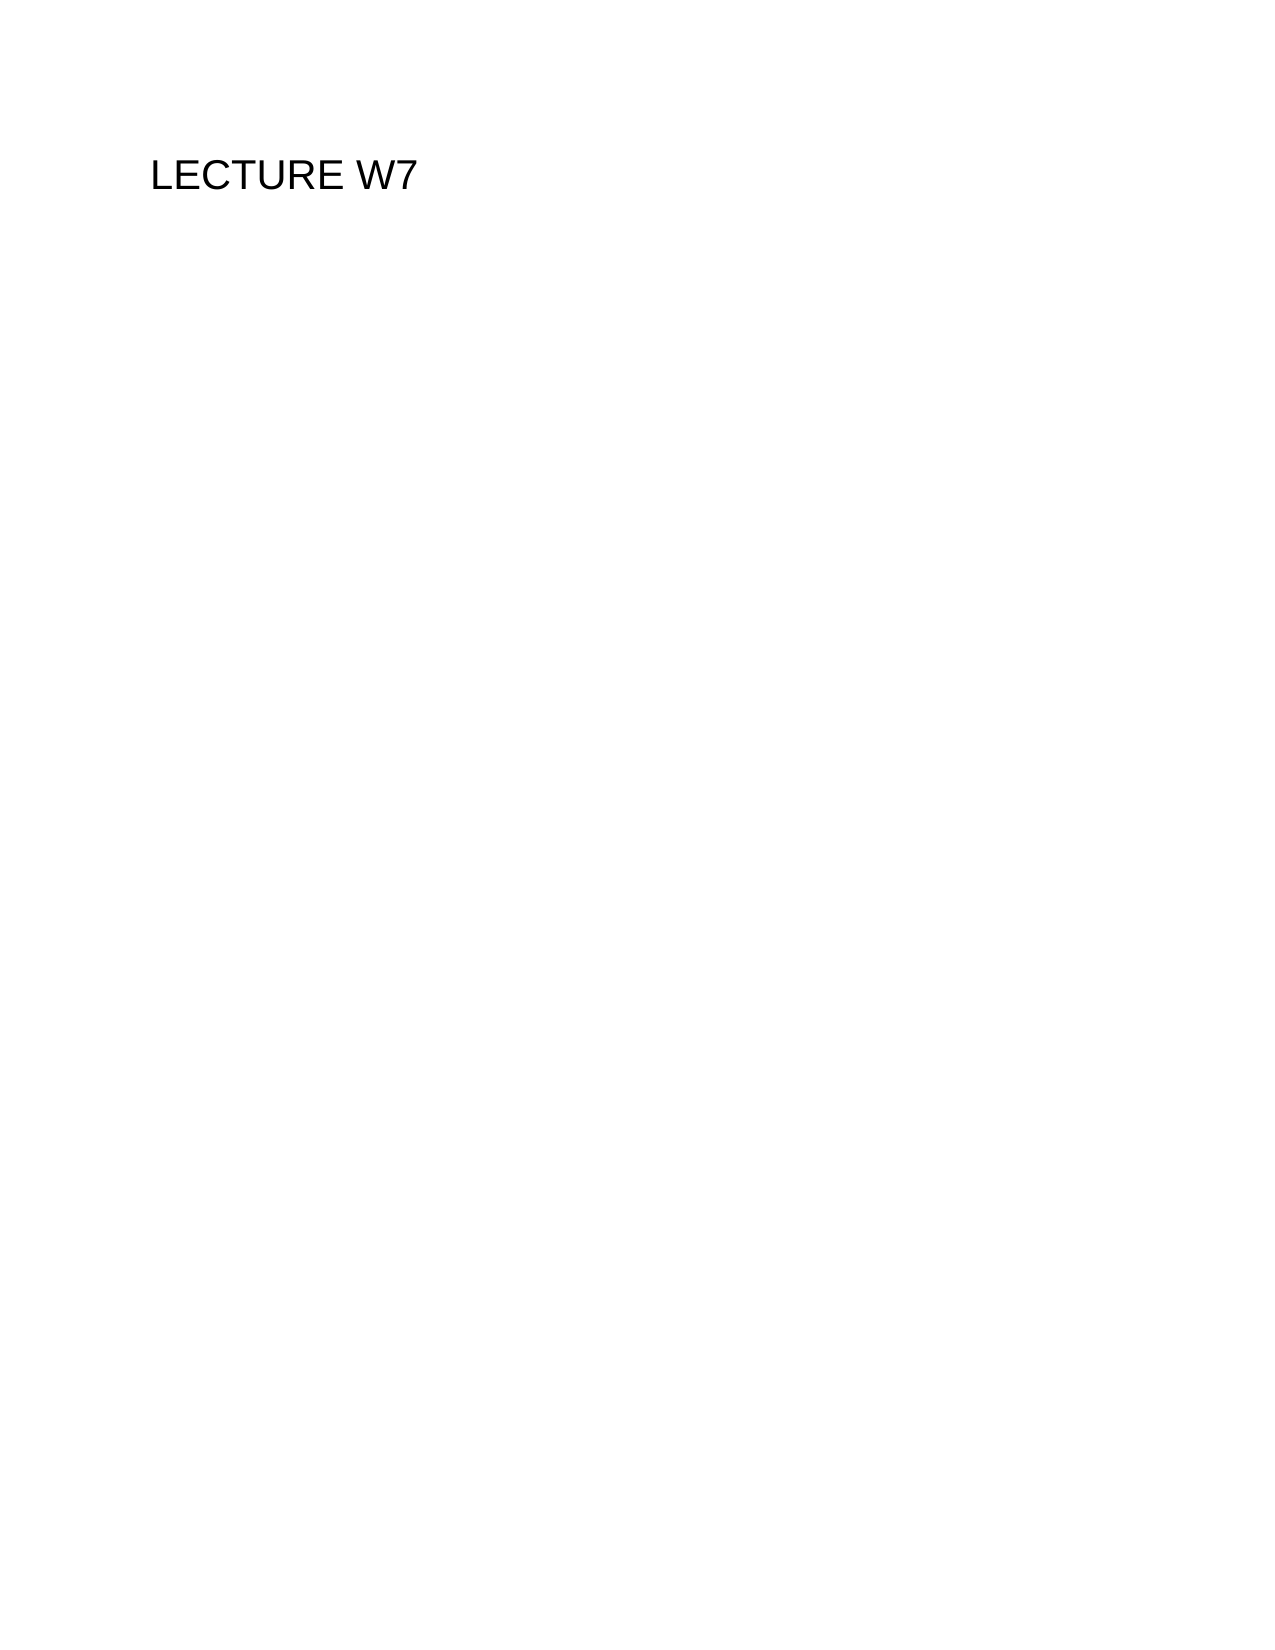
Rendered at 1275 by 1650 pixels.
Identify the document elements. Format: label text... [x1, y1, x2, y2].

subtitle LECTURE W7 [150, 150, 1125, 198]
